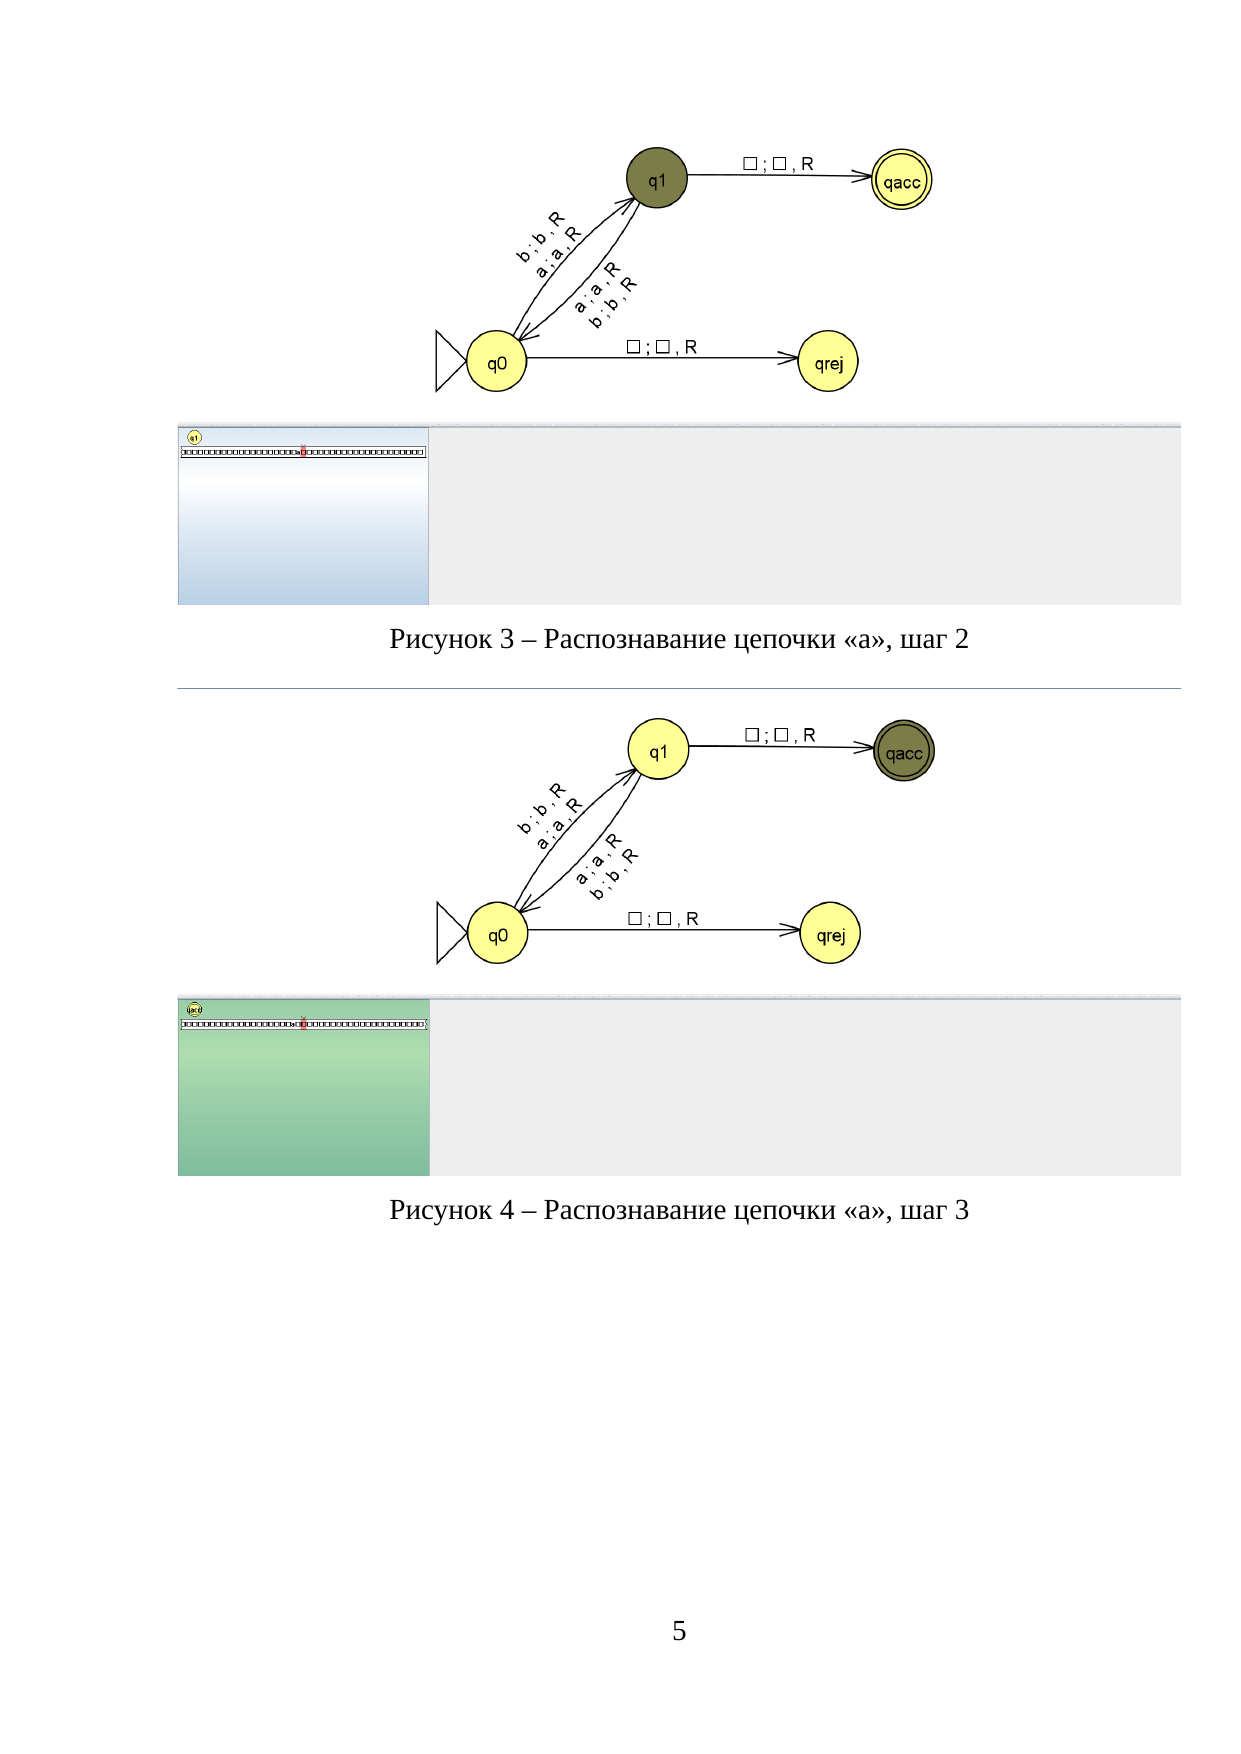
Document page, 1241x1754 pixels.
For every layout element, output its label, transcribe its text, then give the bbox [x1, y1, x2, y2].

picture [177, 118, 1182, 605]
picture [177, 688, 1182, 1176]
text Рисунок 4 – Распознавание цепочки «a», шаг 3 [177, 1192, 1181, 1226]
text Рисунок 3 – Распознавание цепочки «a», шаг 2 [177, 621, 1181, 655]
